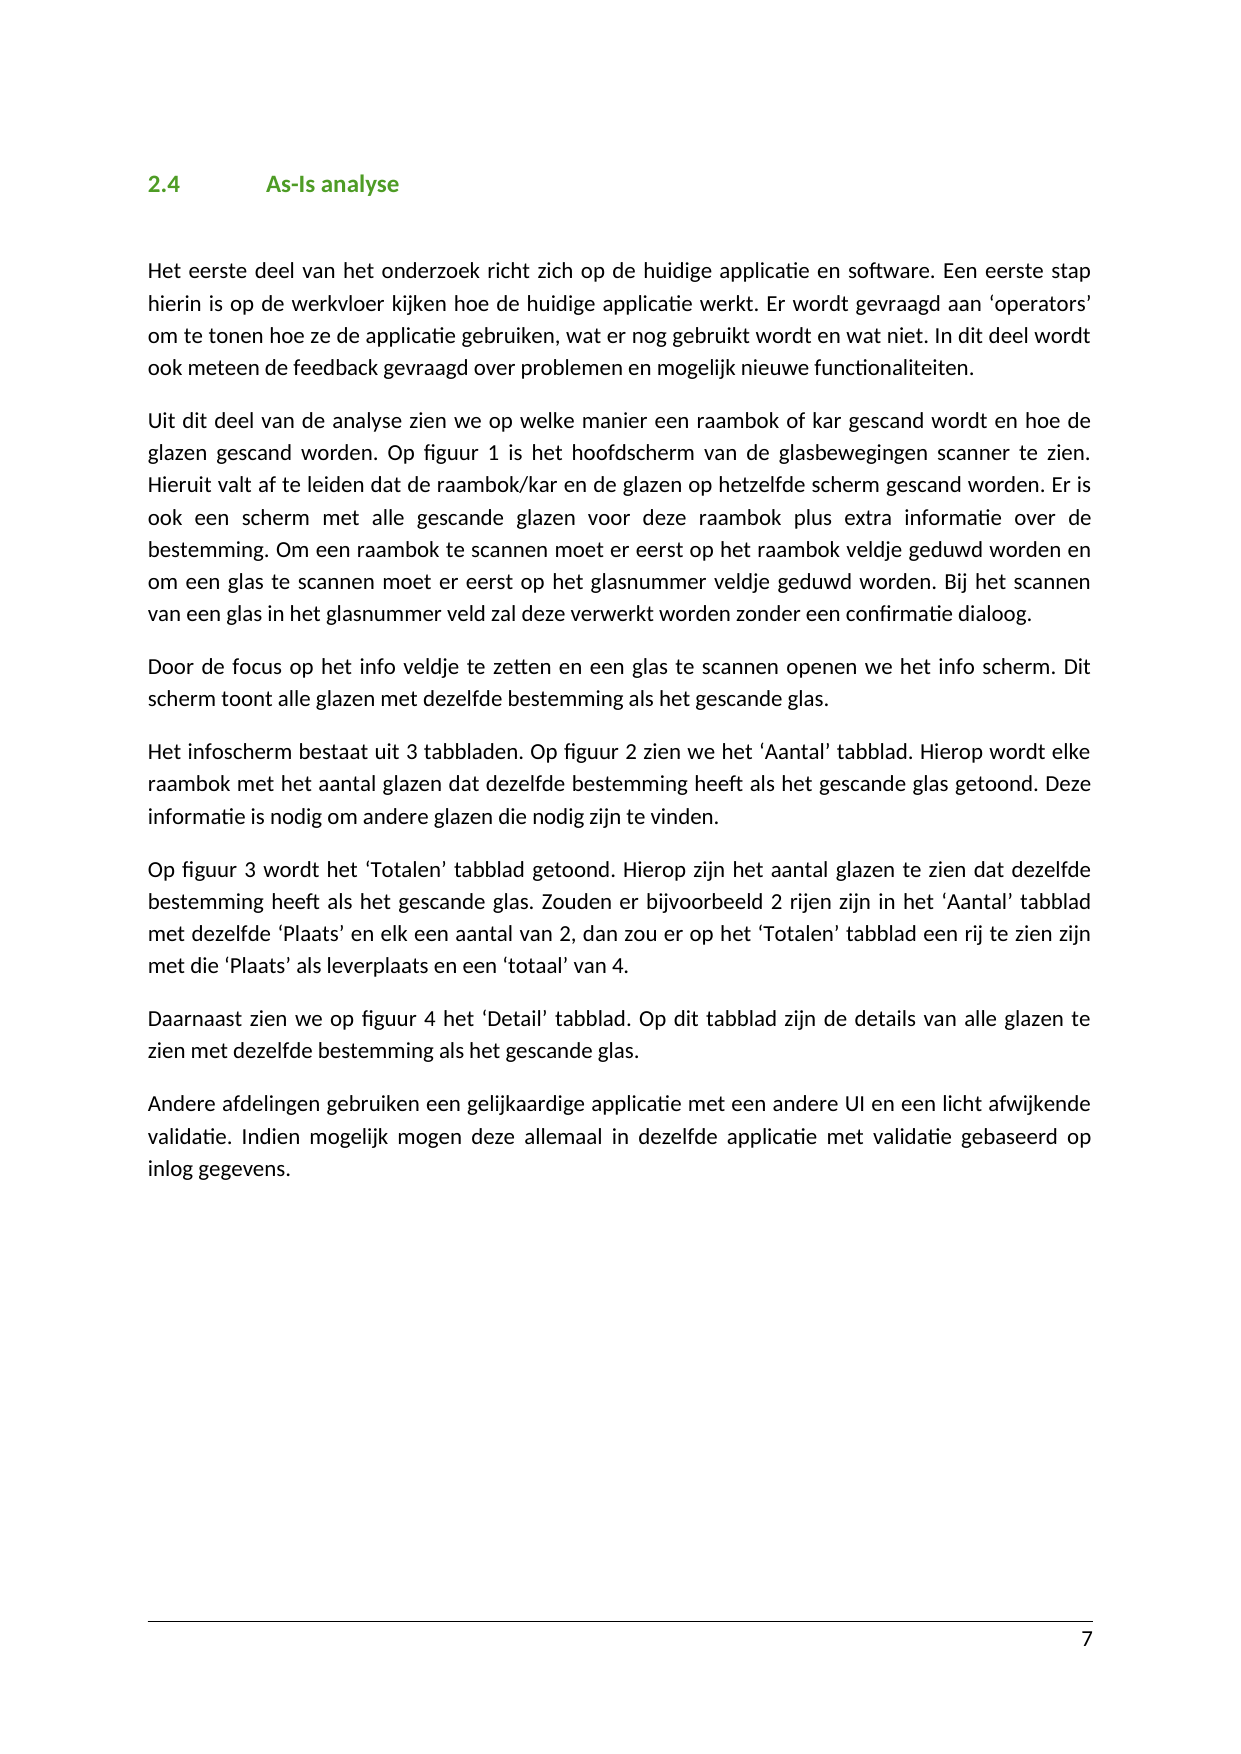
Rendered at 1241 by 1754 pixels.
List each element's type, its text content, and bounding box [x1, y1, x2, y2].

text Andere afdelingen gebruiken een gelijkaardige applicatie met een andere UI en een licht afwijkende validatie. Indien mogelijk mogen deze allemaal in dezelfde applicatie met validatie gebaseerd op inlog gegevens. [148, 1089, 1093, 1182]
text Het eerste deel van het onderzoek richt zich op de huidige applicatie en software. Een eerste stap hierin is op de werkvloer kijken hoe de huidige applicatie werkt. Er wordt gevraagd aan ‘operators’ om te tonen hoe ze de applicatie gebruiken, wat er nog gebruikt wordt en wat niet. In dit deel wordt ook meteen de feedback gevraagd over problemen en mogelijk nieuwe functionaliteiten. [148, 256, 1093, 381]
text Op figuur 3 wordt het ‘Totalen’ tabblad getoond. Hierop zijn het aantal glazen te zien dat dezelfde bestemming heeft als het gescande glas. Zouden er bijvoorbeeld 2 rijen zijn in het ‘Aantal’ tabblad met dezelfde ‘Plaats’ en elk een aantal van 2, dan zou er op het ‘Totalen’ tabblad een rij te zien zijn met die ‘Plaats’ als leverplaats en een ‘totaal’ van 4. [148, 855, 1093, 979]
text Het infoscherm bestaat uit 3 tabbladen. Op figuur 2 zien we het ‘Aantal’ tabblad. Hierop wordt elke raambok met het aantal glazen dat dezelfde bestemming heeft als het gescande glas getoond. Deze informatie is nodig om andere glazen die nodig zijn te vinden. [148, 737, 1093, 830]
text Door de focus op het info veldje te zetten en een glas te scannen openen we het info scherm. Dit scherm toont alle glazen met dezelfde bestemming als het gescande glas. [148, 652, 1093, 712]
text Daarnaast zien we op figuur 4 het ‘Detail’ tabblad. Op dit tabblad zijn de details van alle glazen te zien met dezelfde bestemming als het gescande glas. [148, 1004, 1093, 1064]
text Uit dit deel van de analyse zien we op welke manier een raambok of kar gescand wordt en hoe de glazen gescand worden. Op figuur 1 is het hoofdscherm van de glasbewegingen scanner te zien. Hieruit valt af te leiden dat de raambok/kar en de glazen op hetzelfde scherm gescand worden. Er is ook een scherm met alle gescande glazen voor deze raambok plus extra informatie over de bestemming. Om een raambok te scannen moet er eerst op het raambok veldje geduwd worden en om een glas te scannen moet er eerst op het glasnummer veldje geduwd worden. Bij het scannen van een glas in het glasnummer veld zal deze verwerkt worden zonder een confirmatie dialoog. [148, 406, 1093, 627]
subtitle As-Is analyse [148, 168, 1093, 199]
